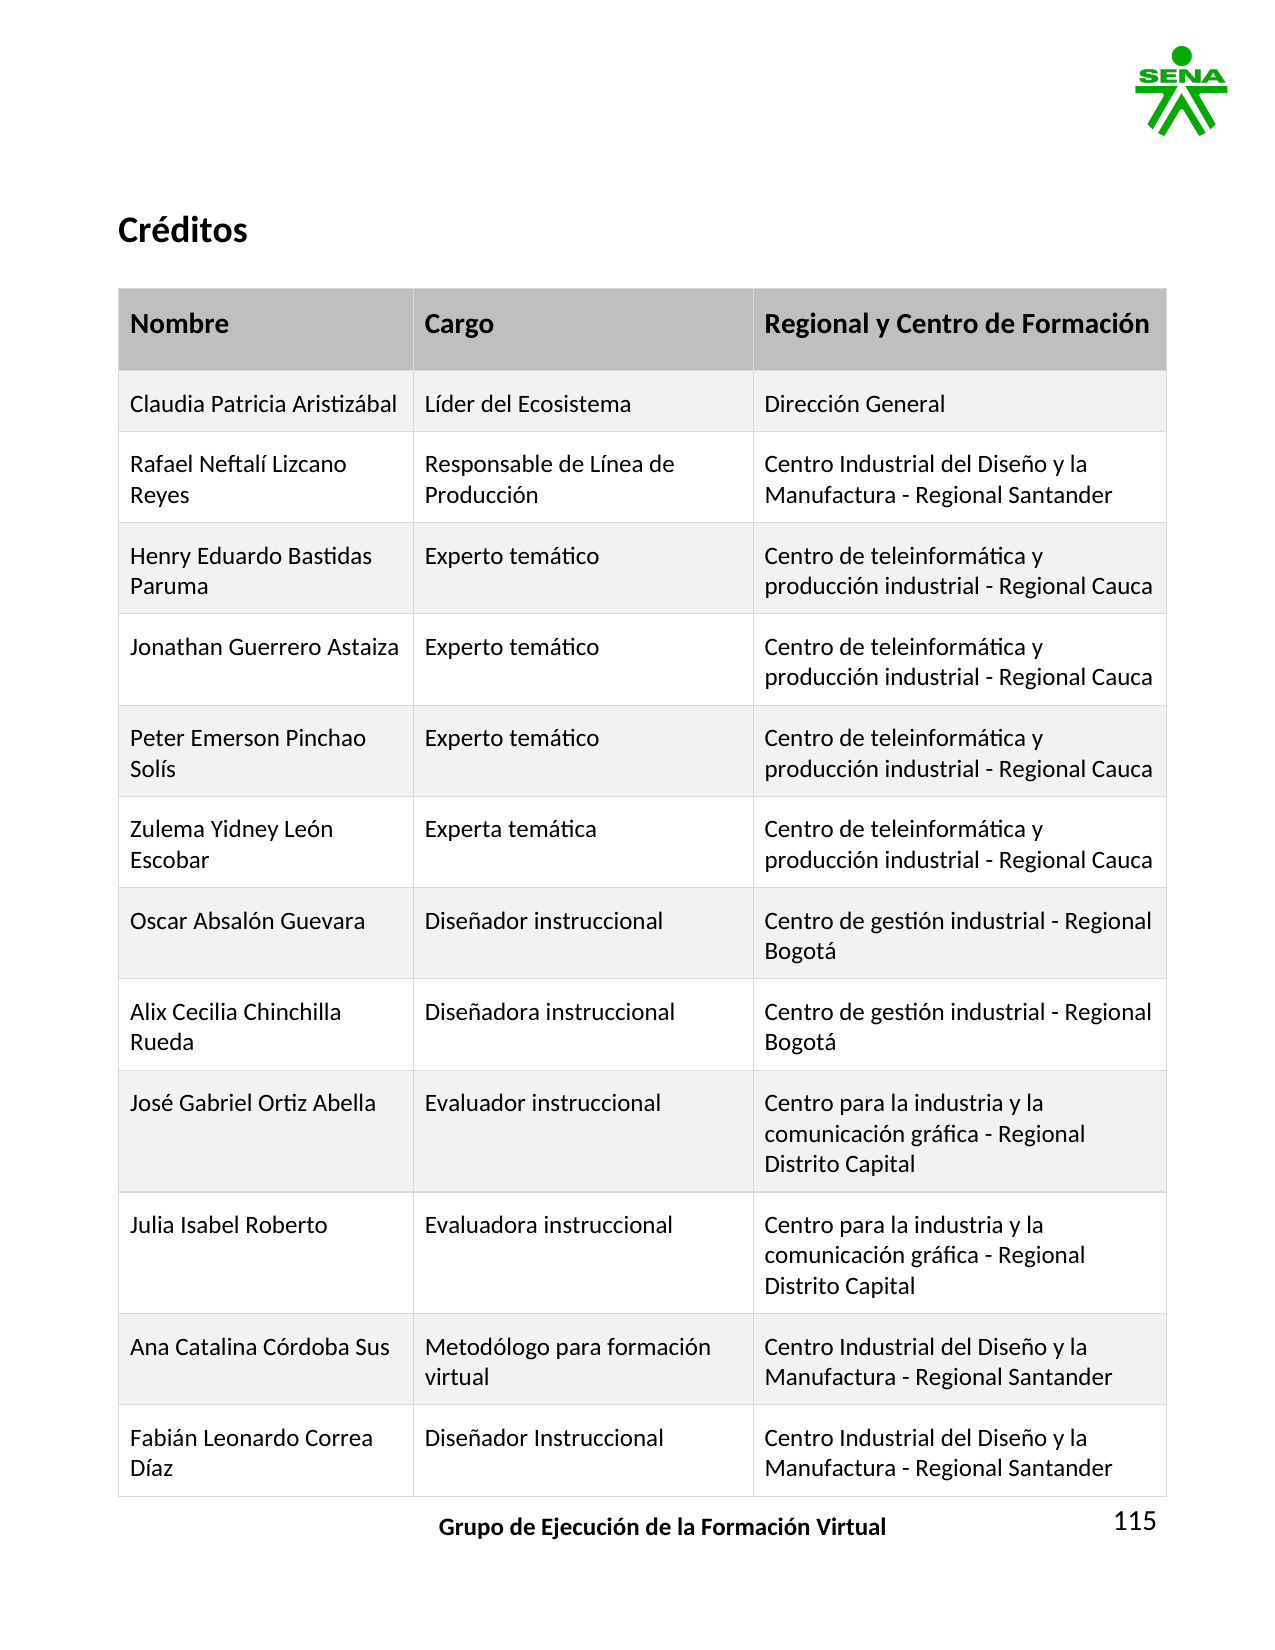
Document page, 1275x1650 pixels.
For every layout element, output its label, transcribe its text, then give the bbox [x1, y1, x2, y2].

picture [1135, 46, 1228, 136]
table_cell Jonathan Guerrero Astaiza [119, 614, 413, 704]
table_cell Evaluadora instruccional [414, 1193, 753, 1313]
table_cell Centro de teleinformática y producción industrial - Regional Cauca [754, 614, 1166, 704]
table_cell Julia Isabel Roberto [119, 1193, 413, 1313]
table_cell Alix Cecilia Chinchilla Rueda [119, 979, 413, 1069]
table_cell Responsable de Línea de Producción [414, 432, 753, 522]
table_cell Diseñador Instruccional [414, 1405, 753, 1496]
table_cell Experto temático [414, 706, 753, 796]
table_cell Fabián Leonardo Correa Díaz [119, 1405, 413, 1496]
table_cell Claudia Patricia Aristizábal [119, 371, 413, 431]
table_cell Experto temático [414, 523, 753, 613]
table_cell Centro Industrial del Diseño y la Manufactura - Regional Santander [754, 1314, 1166, 1404]
table_cell Centro de teleinformática y producción industrial - Regional Cauca [754, 797, 1166, 887]
table_cell Metodólogo para formación virtual [414, 1314, 753, 1404]
table_cell Diseñadora instruccional [414, 979, 753, 1069]
table_cell Peter Emerson Pinchao Solís [119, 706, 413, 796]
text Créditos [118, 206, 1157, 252]
table_cell Rafael Neftalí Lizcano Reyes [119, 432, 413, 522]
table_cell Diseñador instruccional [414, 888, 753, 978]
table_cell Experto temático [414, 614, 753, 704]
table_cell Centro Industrial del Diseño y la Manufactura - Regional Santander [754, 432, 1166, 522]
table_cell Zulema Yidney León Escobar [119, 797, 413, 887]
table_cell Oscar Absalón Guevara [119, 888, 413, 978]
table_cell Centro de gestión industrial - Regional Bogotá [754, 979, 1166, 1069]
table_cell Centro de teleinformática y producción industrial - Regional Cauca [754, 706, 1166, 796]
table_cell Evaluador instruccional [414, 1071, 753, 1191]
table_cell Centro de gestión industrial - Regional Bogotá [754, 888, 1166, 978]
table_cell Centro para la industria y la comunicación gráfica - Regional Distrito Capital [754, 1071, 1166, 1191]
table_cell Henry Eduardo Bastidas Paruma [119, 523, 413, 613]
table_cell Dirección General [754, 371, 1166, 431]
table_cell Centro Industrial del Diseño y la Manufactura - Regional Santander [754, 1405, 1166, 1496]
table_cell Ana Catalina Córdoba Sus [119, 1314, 413, 1404]
table_cell Líder del Ecosistema [414, 371, 753, 431]
table_cell José Gabriel Ortiz Abella [119, 1071, 413, 1191]
table_cell Experta temática [414, 797, 753, 887]
table_header Nombre [119, 289, 413, 370]
table_header Regional y Centro de Formación [754, 289, 1166, 370]
table_header Cargo [414, 289, 753, 370]
table_cell Centro de teleinformática y producción industrial - Regional Cauca [754, 523, 1166, 613]
table_cell Centro para la industria y la comunicación gráfica - Regional Distrito Capital [754, 1193, 1166, 1313]
